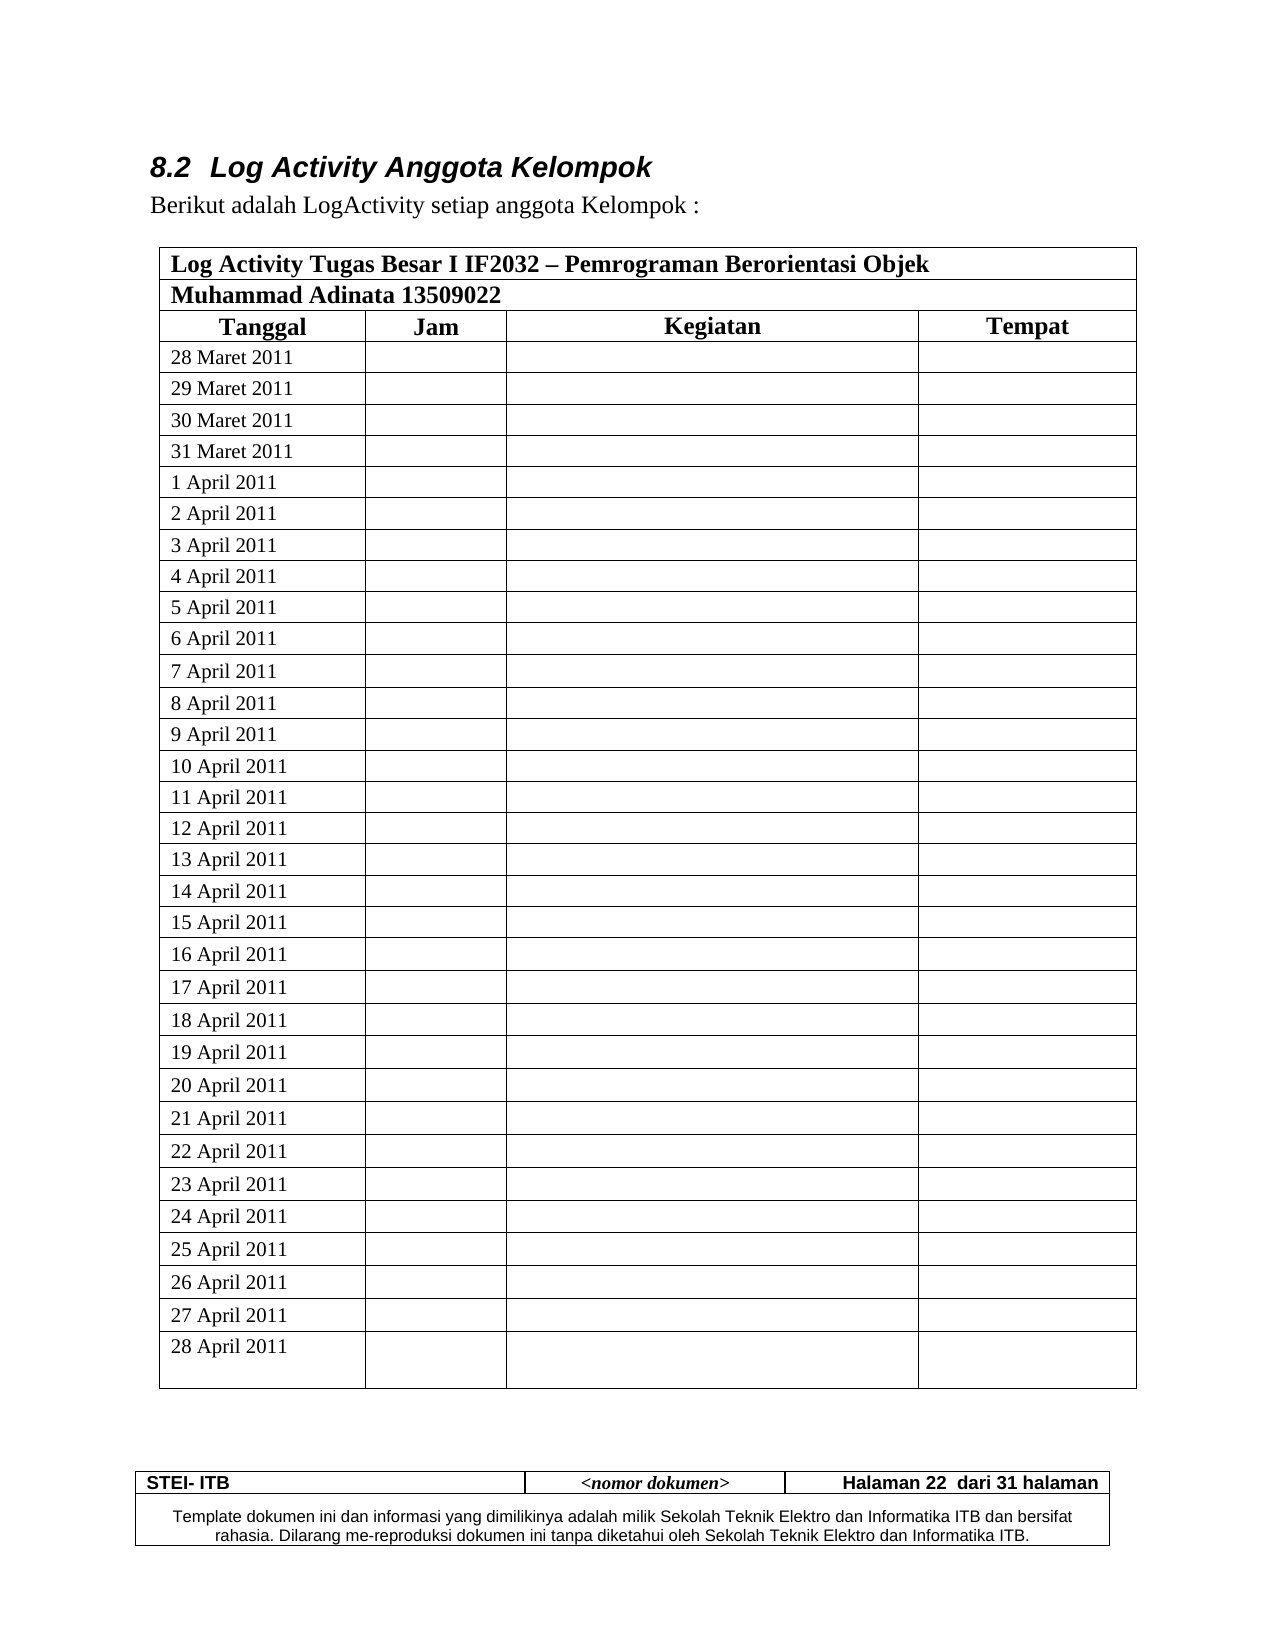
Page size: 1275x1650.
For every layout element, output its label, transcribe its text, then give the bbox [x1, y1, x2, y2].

table_cell [507, 751, 918, 781]
table_cell 28 Maret 2011 [160, 342, 365, 372]
table_cell 7 April 2011 [160, 655, 365, 687]
table_cell [366, 1299, 506, 1331]
table_cell [919, 342, 1136, 372]
table_cell 1 April 2011 [160, 467, 365, 497]
table_cell [507, 498, 918, 528]
table_cell [366, 719, 506, 749]
table_cell 4 April 2011 [160, 561, 365, 591]
table_cell [919, 1004, 1136, 1035]
table_cell [366, 655, 506, 687]
table_cell [366, 623, 506, 653]
table_cell 3 April 2011 [160, 530, 365, 560]
table_cell [507, 1359, 918, 1388]
table_cell 13 April 2011 [160, 844, 365, 874]
table_cell [507, 907, 918, 937]
table_cell [366, 938, 506, 970]
subtitle Log Activity Anggota Kelompok [150, 150, 1125, 183]
table_cell [919, 1233, 1136, 1265]
table_cell 18 April 2011 [160, 1004, 365, 1035]
table_cell [507, 655, 918, 687]
table_cell [919, 907, 1136, 937]
table_cell [919, 1332, 1136, 1359]
table_cell [507, 592, 918, 622]
table_cell Muhammad Adinata 13509022 [160, 280, 1136, 310]
table_cell [919, 1135, 1136, 1167]
table_cell [919, 1102, 1136, 1134]
table_cell 8 April 2011 [160, 688, 365, 718]
table_cell Tempat [919, 311, 1136, 341]
table_cell [919, 498, 1136, 528]
table_cell 11 April 2011 [160, 782, 365, 812]
table_cell [919, 405, 1136, 435]
table_cell 5 April 2011 [160, 592, 365, 622]
table_cell [507, 688, 918, 718]
table_cell [507, 530, 918, 560]
table_cell [366, 907, 506, 937]
text Berikut adalah LogActivity setiap anggota Kelompok : [150, 190, 1125, 218]
table_cell 27 April 2011 [160, 1299, 365, 1331]
table_cell [366, 1102, 506, 1134]
table_cell [366, 436, 506, 466]
table_cell [366, 813, 506, 843]
table_cell [366, 1332, 506, 1388]
table_cell [507, 844, 918, 874]
table_cell [366, 971, 506, 1003]
table_cell [507, 405, 918, 435]
table_cell [919, 844, 1136, 874]
table_cell [507, 813, 918, 843]
table_cell [919, 1359, 1136, 1388]
table_cell [919, 373, 1136, 403]
table_cell [919, 1201, 1136, 1232]
table_cell [366, 1266, 506, 1298]
table_cell [507, 1069, 918, 1101]
table_cell [507, 1036, 918, 1068]
table_cell [366, 1233, 506, 1265]
table_cell [919, 530, 1136, 560]
table_cell 28 April 2011 [160, 1332, 365, 1359]
table_cell 2 April 2011 [160, 498, 365, 528]
table_cell [507, 1201, 918, 1232]
table_cell [919, 592, 1136, 622]
table_cell [919, 876, 1136, 906]
table_cell [366, 751, 506, 781]
table_cell [507, 373, 918, 403]
table_cell [507, 1299, 918, 1331]
table_cell 9 April 2011 [160, 719, 365, 749]
table_cell 17 April 2011 [160, 971, 365, 1003]
table_cell 21 April 2011 [160, 1102, 365, 1134]
table_cell Kegiatan [507, 311, 918, 341]
table_cell Tanggal [160, 311, 365, 341]
table_cell 10 April 2011 [160, 751, 365, 781]
table_cell 30 Maret 2011 [160, 405, 365, 435]
table_cell [919, 467, 1136, 497]
table_cell [919, 719, 1136, 749]
table_cell Jam [366, 311, 506, 341]
table_cell [507, 971, 918, 1003]
table_cell [919, 1299, 1136, 1331]
table_cell [919, 782, 1136, 812]
table_cell [507, 719, 918, 749]
table_cell [919, 655, 1136, 687]
table_cell 29 Maret 2011 [160, 373, 365, 403]
table_cell [919, 561, 1136, 591]
table_cell [366, 498, 506, 528]
table_cell [366, 592, 506, 622]
table_cell [507, 1004, 918, 1035]
table_cell [507, 436, 918, 466]
table_cell [507, 623, 918, 653]
table_cell 25 April 2011 [160, 1233, 365, 1265]
table_cell 12 April 2011 [160, 813, 365, 843]
table_cell [366, 1168, 506, 1199]
table_cell [366, 1201, 506, 1232]
table_cell 20 April 2011 [160, 1069, 365, 1101]
table_cell [919, 751, 1136, 781]
table_cell [366, 405, 506, 435]
table_cell [919, 813, 1136, 843]
table_cell [366, 1135, 506, 1167]
table_cell 24 April 2011 [160, 1201, 365, 1232]
table_cell 31 Maret 2011 [160, 436, 365, 466]
table_cell [366, 844, 506, 874]
table_cell [366, 342, 506, 372]
table_cell [507, 1233, 918, 1265]
table_cell [366, 1069, 506, 1101]
table_cell [366, 373, 506, 403]
table_cell [919, 971, 1136, 1003]
table_cell 6 April 2011 [160, 623, 365, 653]
table_cell [366, 530, 506, 560]
table_cell [366, 561, 506, 591]
table_cell 16 April 2011 [160, 938, 365, 970]
table_cell 19 April 2011 [160, 1036, 365, 1068]
table_cell [507, 1332, 918, 1359]
table_cell [507, 876, 918, 906]
table_cell [507, 467, 918, 497]
table_cell [919, 436, 1136, 466]
table_cell 26 April 2011 [160, 1266, 365, 1298]
table_cell [919, 1168, 1136, 1199]
table_cell [919, 1266, 1136, 1298]
table_cell 15 April 2011 [160, 907, 365, 937]
table_cell [507, 1102, 918, 1134]
table_cell 22 April 2011 [160, 1135, 365, 1167]
table_cell [366, 782, 506, 812]
table_cell 14 April 2011 [160, 876, 365, 906]
table_cell [507, 342, 918, 372]
table_cell [366, 1004, 506, 1035]
table_cell [366, 876, 506, 906]
table_cell [507, 561, 918, 591]
table_cell [366, 467, 506, 497]
table_cell [366, 688, 506, 718]
table_cell [919, 1036, 1136, 1068]
table_cell [366, 1036, 506, 1068]
table_cell [919, 688, 1136, 718]
table_cell [919, 938, 1136, 970]
table_cell [919, 1069, 1136, 1101]
table_cell [507, 1168, 918, 1199]
table_header Log Activity Tugas Besar I IF2032 – Pemrograman Berorientasi Objek [160, 248, 1136, 278]
table_cell [507, 1266, 918, 1298]
table_cell [507, 1135, 918, 1167]
table_cell [160, 1359, 365, 1388]
table_cell [507, 938, 918, 970]
table_cell 23 April 2011 [160, 1168, 365, 1199]
table_cell [507, 782, 918, 812]
table_cell [919, 623, 1136, 653]
